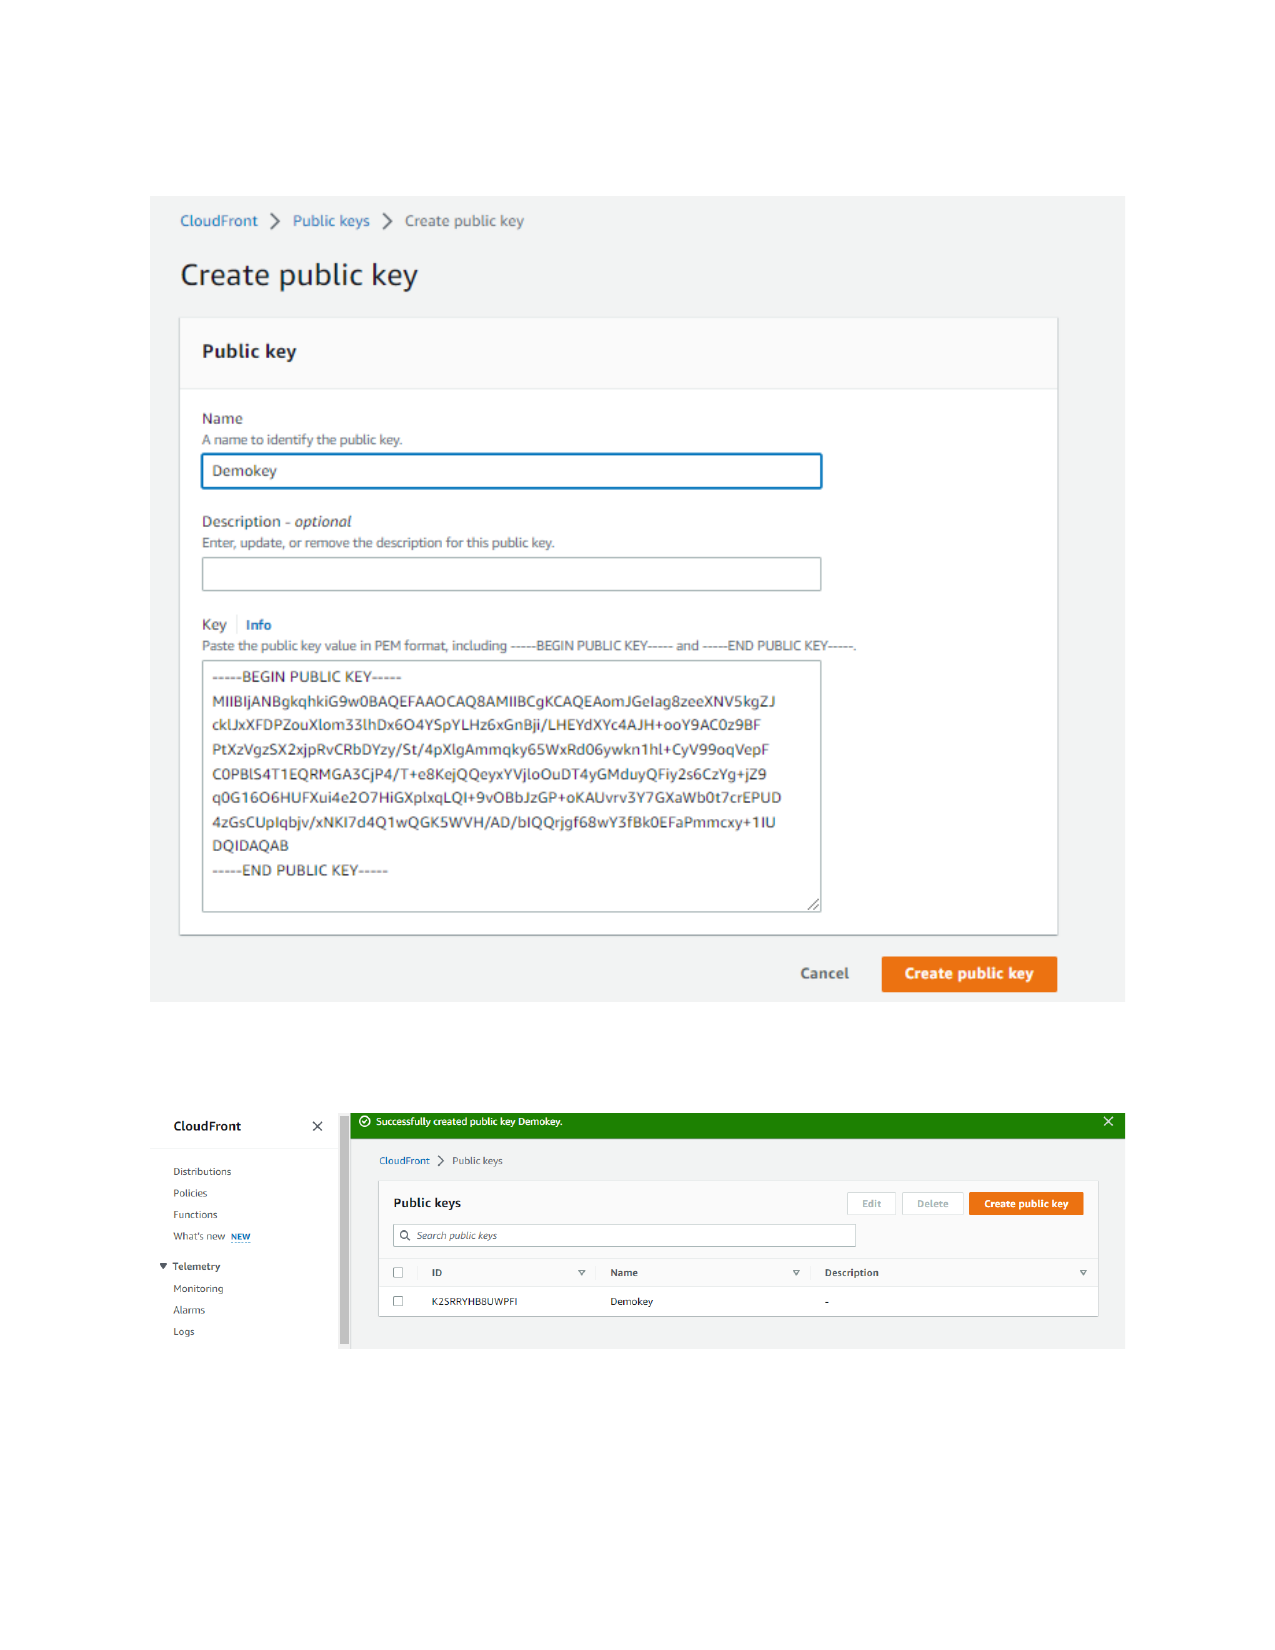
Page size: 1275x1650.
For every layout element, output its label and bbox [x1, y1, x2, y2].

picture [150, 1113, 1125, 1349]
picture [150, 196, 1125, 1002]
